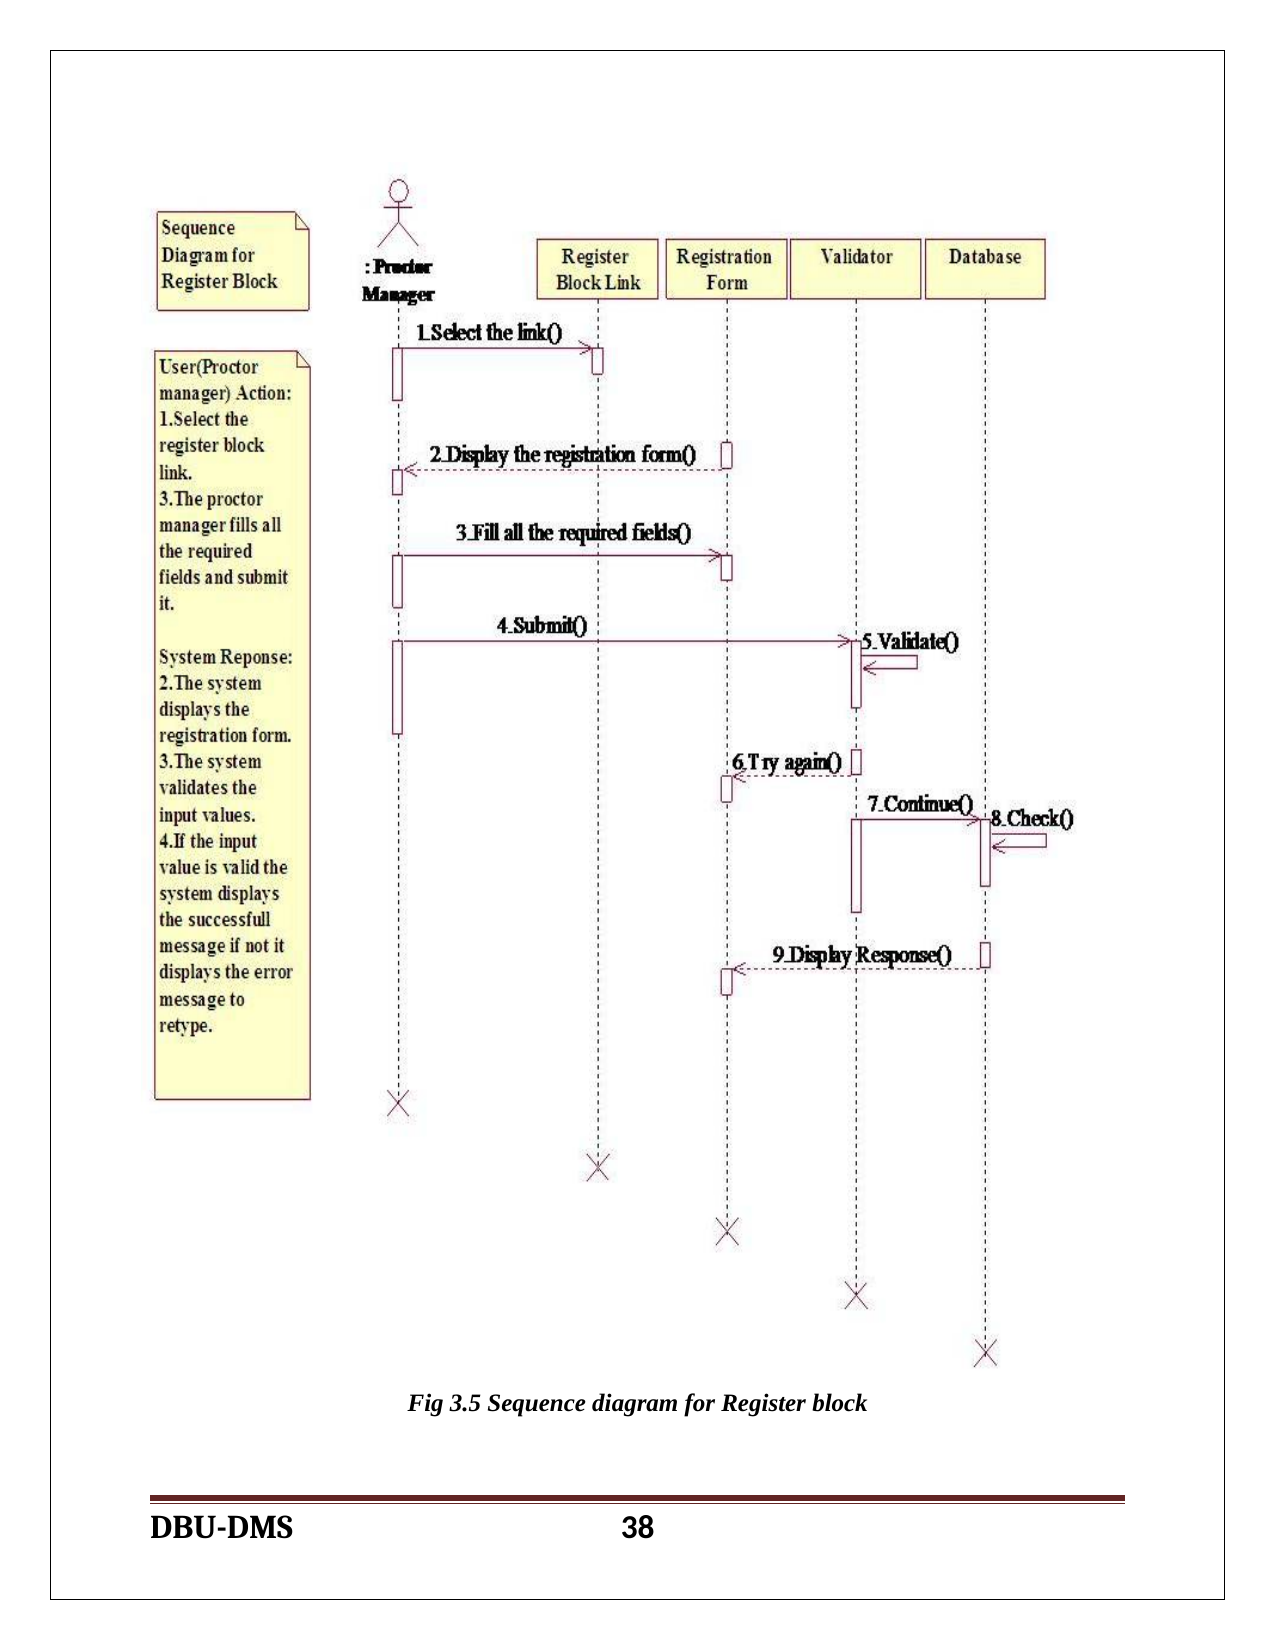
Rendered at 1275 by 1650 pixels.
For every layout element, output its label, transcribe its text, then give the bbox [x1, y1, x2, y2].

picture [140, 162, 1084, 1389]
